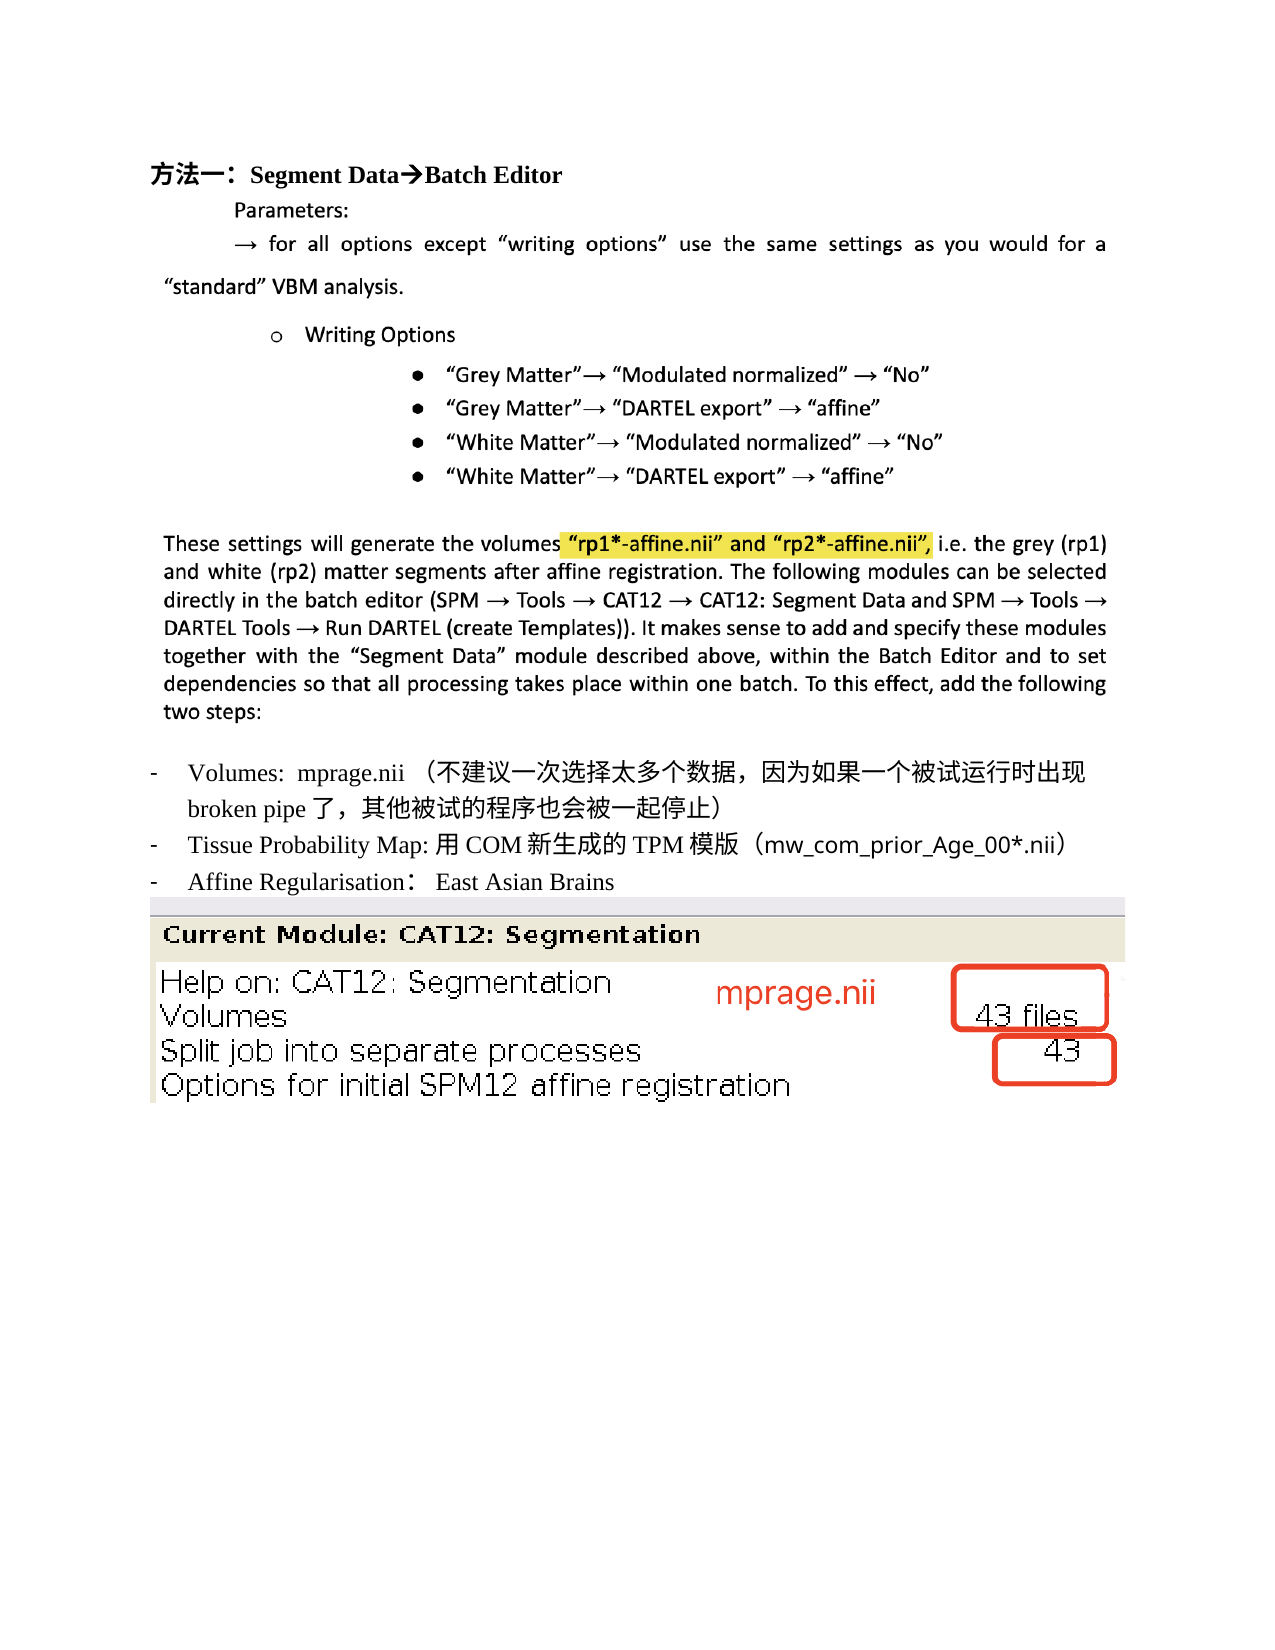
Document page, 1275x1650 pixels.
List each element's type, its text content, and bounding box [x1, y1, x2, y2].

subtitle 方法一：Segment DataBatch Editor [150, 154, 1125, 190]
picture [150, 897, 1125, 1103]
list Volumes: mprage.nii （不建议一次选择太多个数据，因为如果一个被试运行时出现broken pipe了，其他被试的程序也会被一起停止） [150, 752, 1125, 825]
list Affine Regularisation： East Asian Brains [150, 861, 1125, 897]
list Tissue Probability Map: 用COM新生成的TPM模版（mw_com_prior_Age_00*.nii） [150, 825, 1125, 861]
picture [150, 190, 1125, 724]
